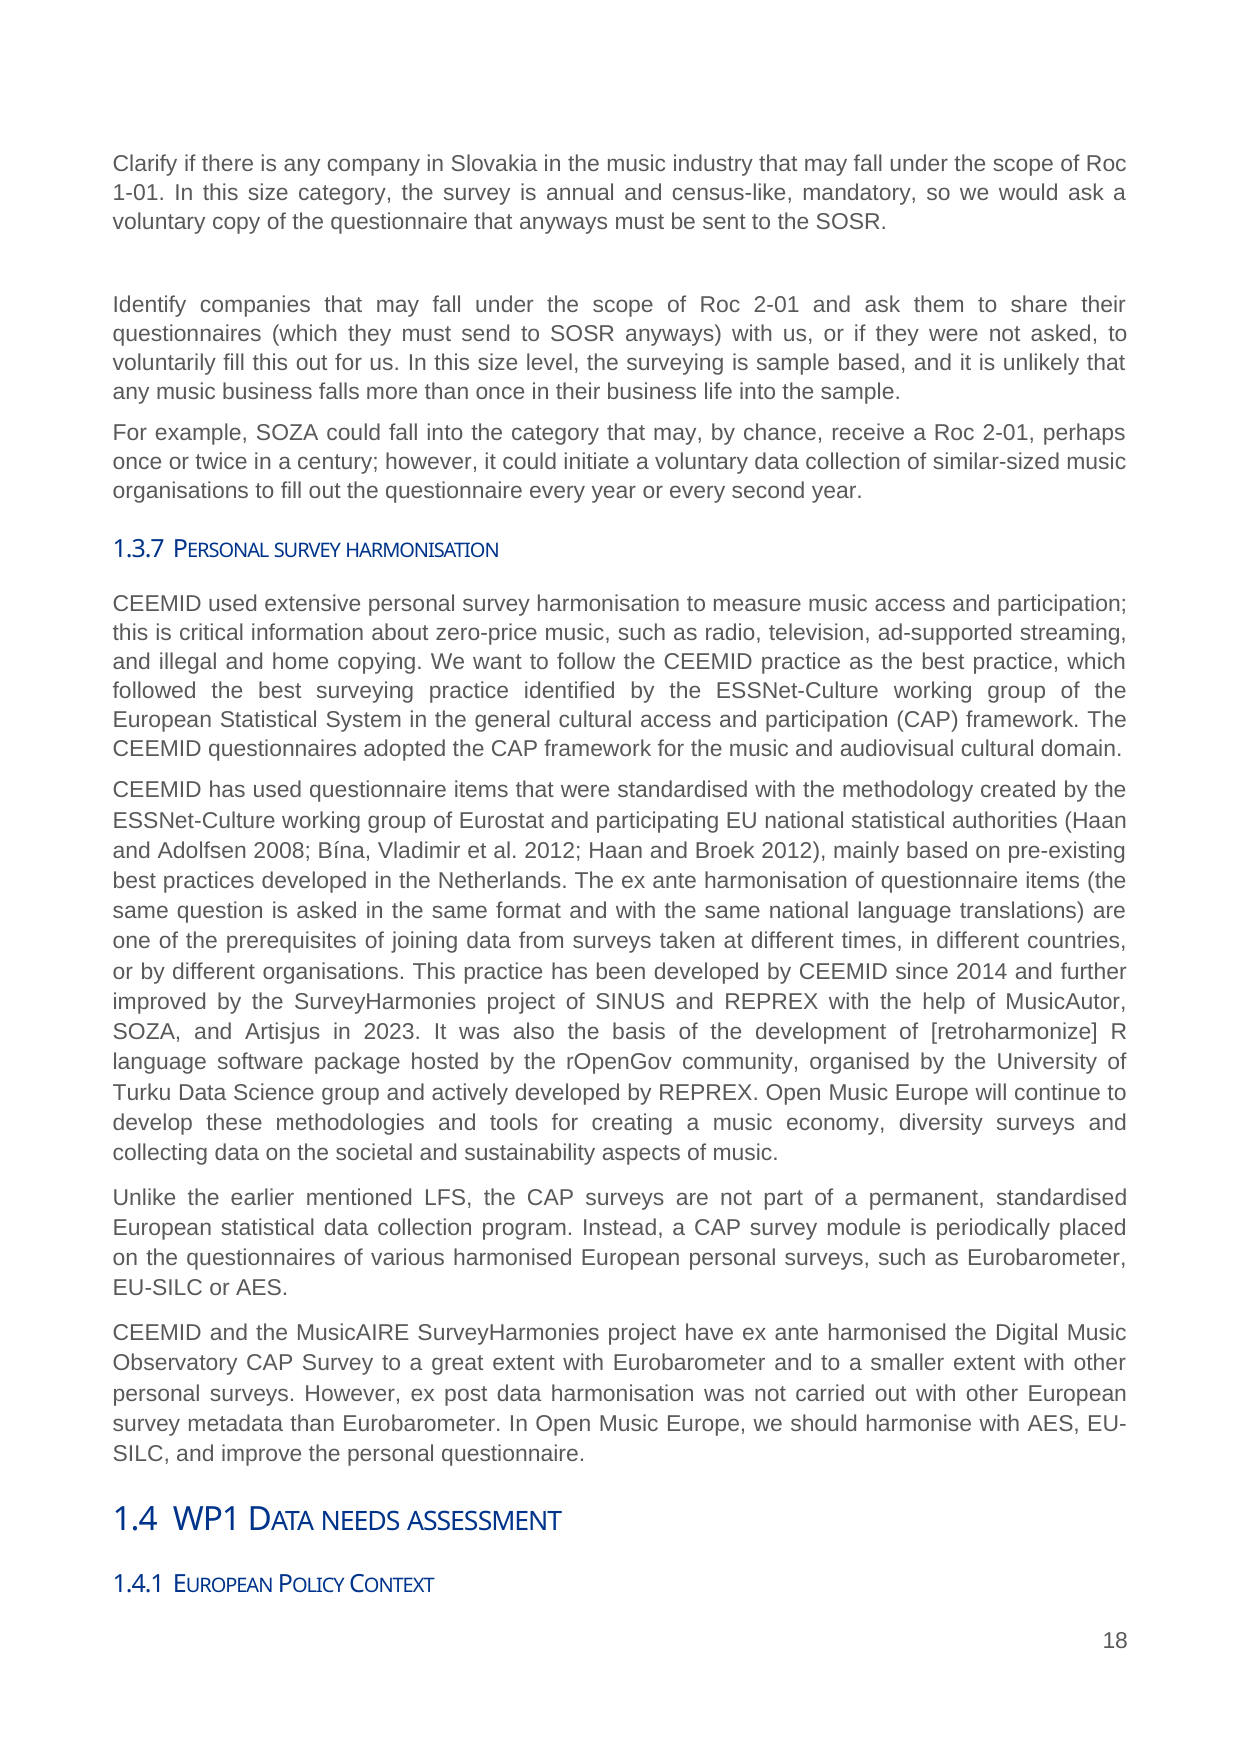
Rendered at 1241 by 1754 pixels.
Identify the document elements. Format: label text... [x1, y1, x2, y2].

text CEEMID has used questionnaire items that were standardised with the methodology created by the ESSNet-Culture working group of Eurostat and participating EU national statistical authorities (Haan and Adolfsen 2008; Bína, Vladimir et al. 2012; Haan and Broek 2012), mainly based on pre-existing best practices developed in the Netherlands. The ex ante harmonisation of questionnaire items (the same question is asked in the same format and with the same national language translations) are one of the prerequisites of joining data from surveys taken at different times, in different countries, or by different organisations. This practice has been developed by CEEMID since 2014 and further improved by the SurveyHarmonies project of SINUS and REPREX with the help of MusicAutor, SOZA, and Artisjus in 2023. It was also the basis of the development of [retroharmonize] R language software package hosted by the rOpenGov community, organised by the University of Turku Data Science group and actively developed by REPREX. Open Music Europe will continue to develop these methodologies and tools for creating a music economy, diversity surveys and collecting data on the societal and sustainability aspects of music. [112, 776, 1128, 1165]
subtitle Personal survey harmonisation [112, 531, 1128, 565]
subtitle European Policy Context [112, 1566, 1128, 1599]
subtitle WP1 Data needs assessment [112, 1495, 1128, 1541]
text CEEMID and the MusicAIRE SurveyHarmonies project have ex ante harmonised the Digital Music Observatory CAP Survey to a great extent with Eurobarometer and to a smaller extent with other personal surveys. However, ex post data harmonisation was not carried out with other European survey metadata than Eurobarometer. In Open Music Europe, we should harmonise with AES, EU-SILC, and improve the personal questionnaire. [112, 1319, 1128, 1466]
text Unlike the earlier mentioned LFS, the CAP surveys are not part of a permanent, standardised European statistical data collection program. Instead, a CAP survey module is periodically placed on the questionnaires of various harmonised European personal surveys, such as Eurobarometer, EU-SILC or AES. [112, 1184, 1128, 1301]
